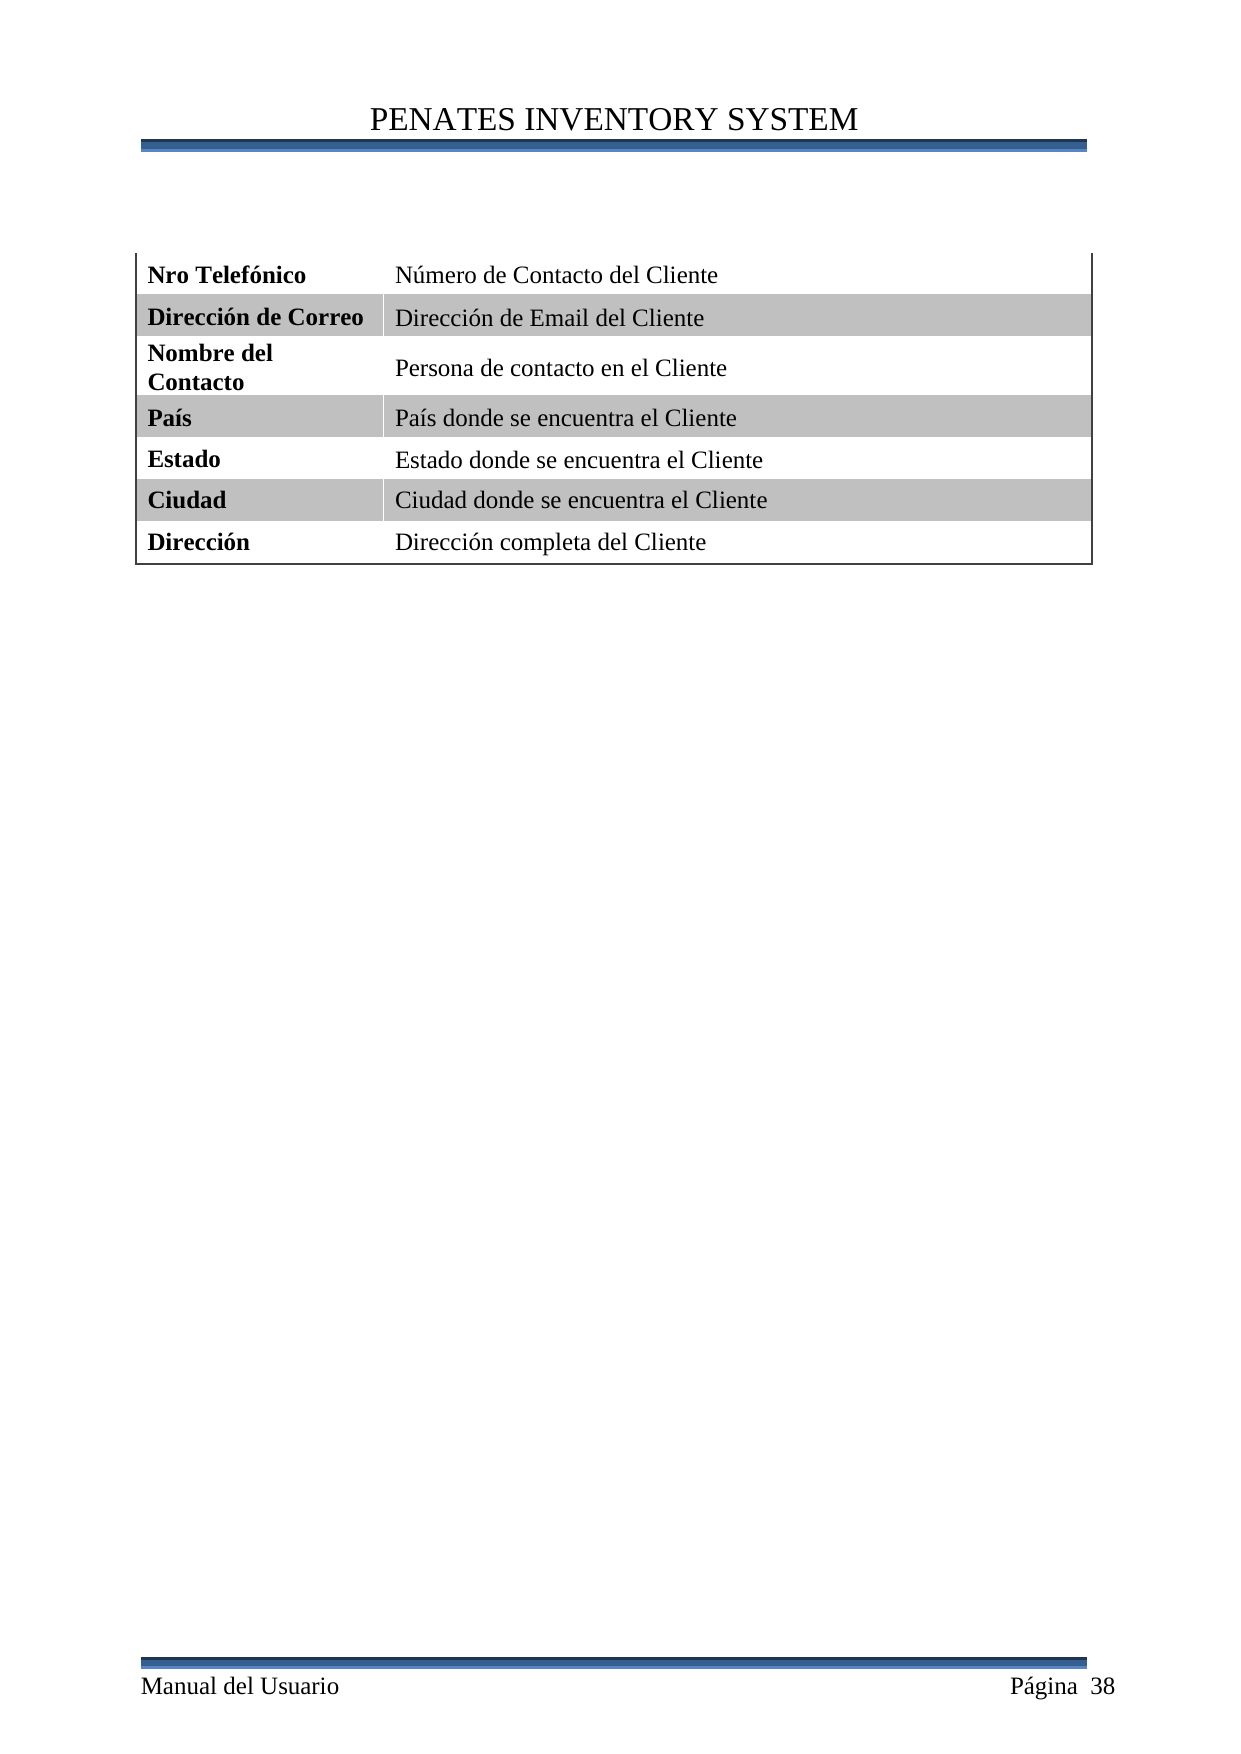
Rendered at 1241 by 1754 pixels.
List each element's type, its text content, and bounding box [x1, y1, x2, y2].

table_cell Dirección completa del Cliente [384, 521, 1091, 562]
table_cell Ciudad [137, 479, 383, 521]
table_cell Dirección [137, 521, 383, 562]
table_cell País donde se encuentra el Cliente [384, 395, 1091, 437]
table_cell Estado donde se encuentra el Cliente [384, 437, 1091, 479]
table_cell Nro Telefónico [137, 253, 383, 294]
table_cell Ciudad donde se encuentra el Cliente [384, 479, 1091, 521]
table_cell Nombre del Contacto [137, 336, 383, 395]
table_cell País [137, 395, 383, 437]
table_cell Estado [137, 437, 383, 479]
table_cell Dirección de Correo [137, 294, 383, 336]
table_cell Dirección de Email del Cliente [384, 294, 1091, 336]
table_cell Número de Contacto del Cliente [384, 253, 1091, 294]
table_cell Persona de contacto en el Cliente [384, 336, 1091, 395]
